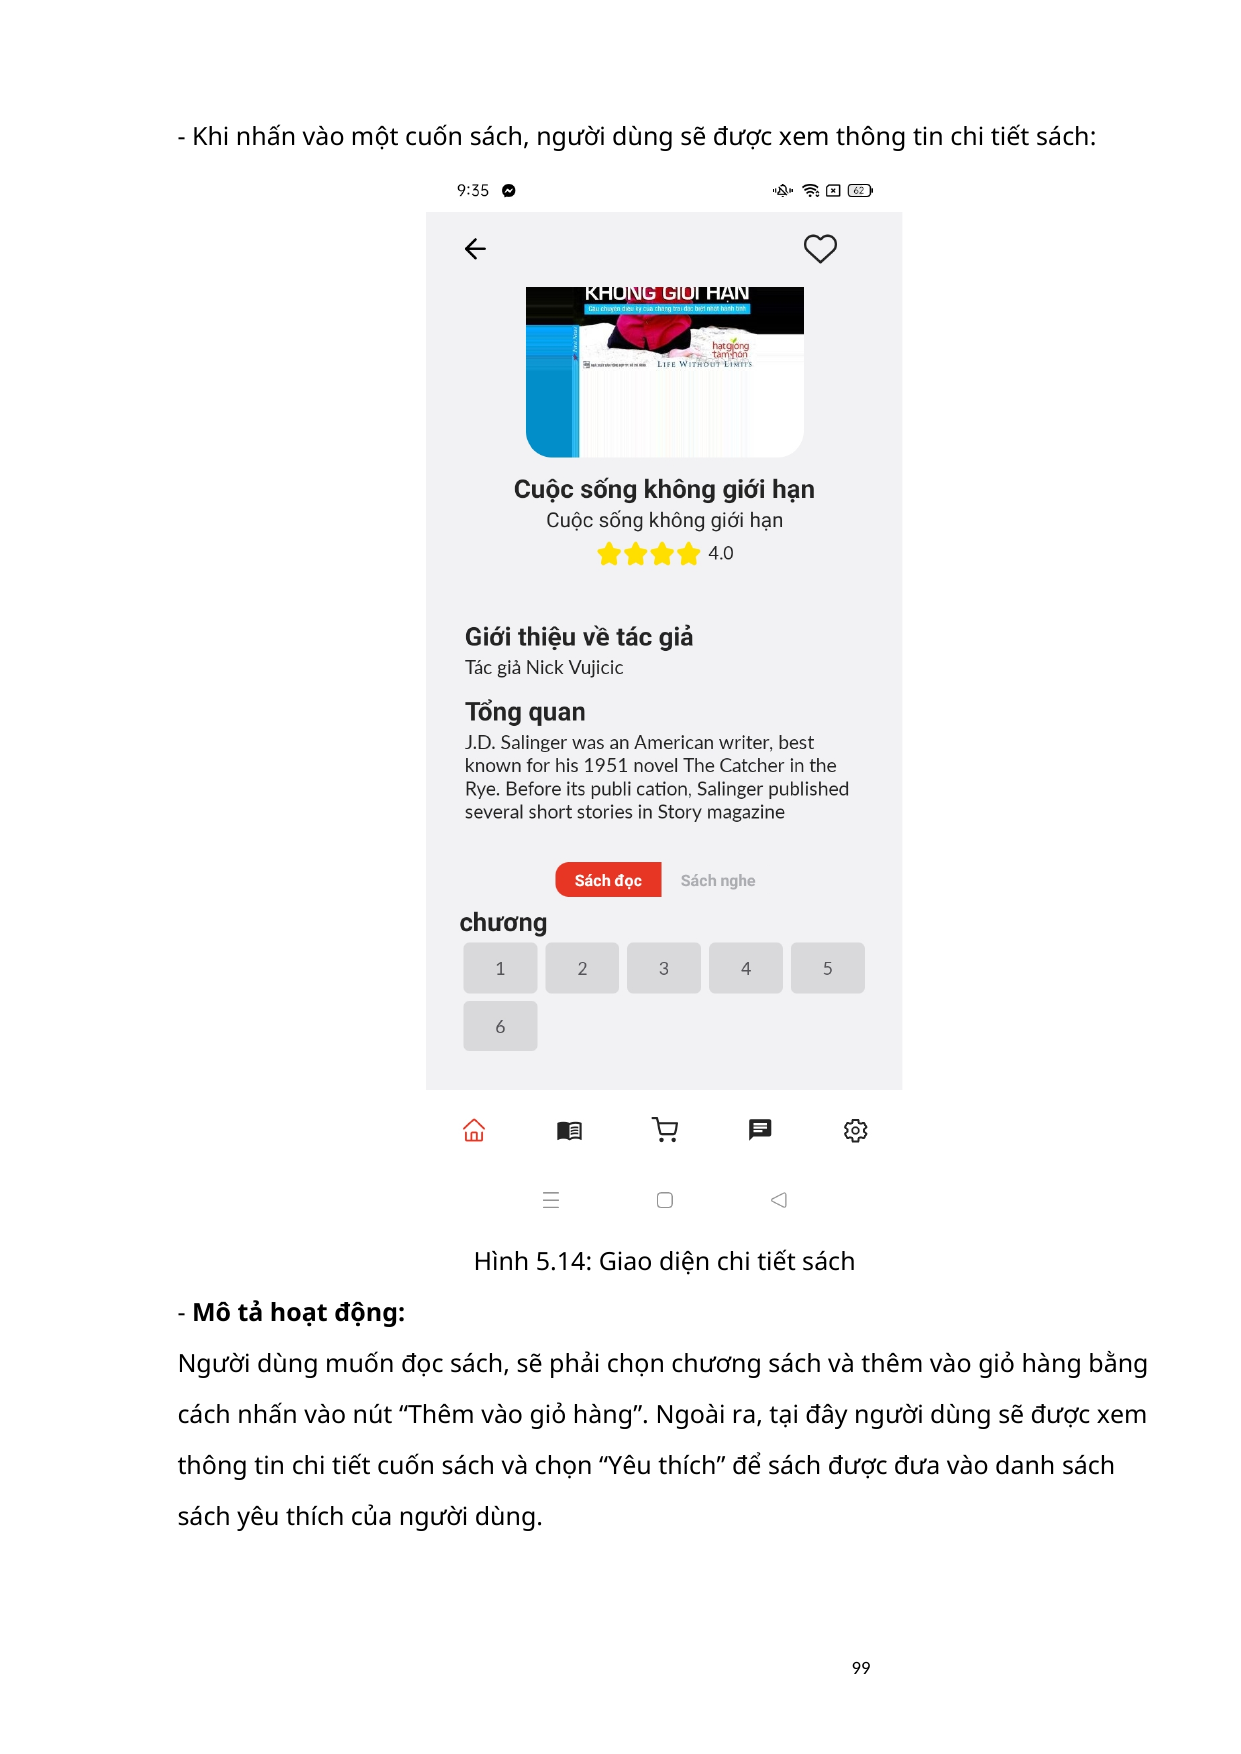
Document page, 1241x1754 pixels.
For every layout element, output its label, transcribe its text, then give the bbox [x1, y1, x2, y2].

list Hình 5.14: Giao diện chi tiết sách [177, 1243, 1152, 1278]
list - Mô tả hoạt động: [177, 1294, 1152, 1329]
list Người dùng muốn đọc sách, sẽ phải chọn chương sách và thêm vào giỏ hàng bằng cách nhấn vào nút “Thêm vào giỏ hàng”. Ngoài ra, tại đây người dùng sẽ được xem thông tin chi tiết cuốn sách và chọn “Yêu thích” để sách được đưa vào danh sách sách yêu thích của người dùng. [177, 1346, 1152, 1533]
list - Khi nhấn vào một cuốn sách, người dùng sẽ được xem thông tin chi tiết sách: [177, 118, 1152, 152]
picture [426, 169, 903, 1229]
